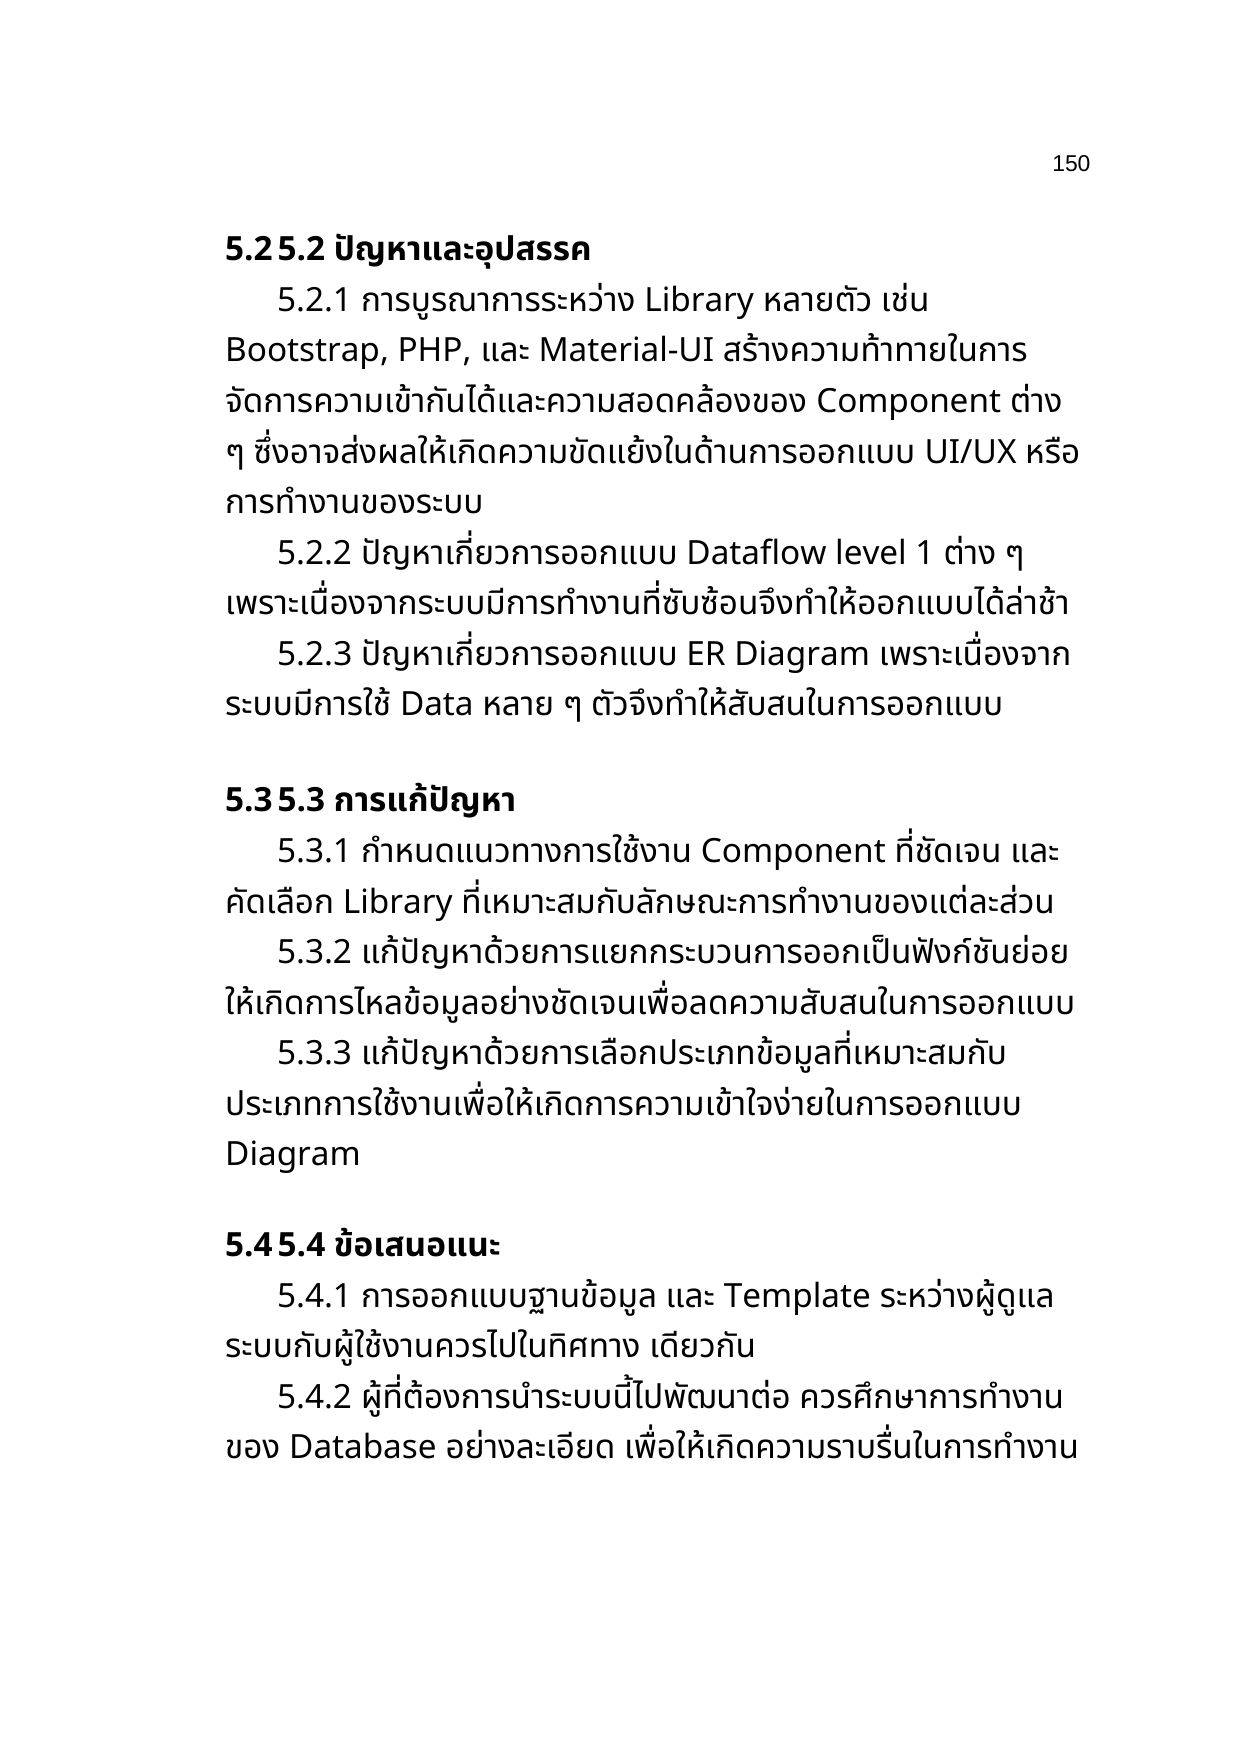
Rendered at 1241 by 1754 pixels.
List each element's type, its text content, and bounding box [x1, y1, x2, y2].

subtitle 5.2 ปัญหาและอุปสรรค [225, 225, 1090, 276]
text 5.3.3 แก้ปัญหาด้วยการเลือกประเภทข้อมูลที่เหมาะสมกับประเภทการใช้งานเพื่อให้เกิดการความเข้าใจง่ายในการออกแบบ Diagram [225, 1029, 1090, 1176]
text 5.3.1 กำหนดแนวทางการใช้งาน Component ที่ชัดเจน และคัดเลือก Library ที่เหมาะสมกับลักษณะการทำงานของแต่ละส่วน [225, 827, 1090, 928]
text 5.2.2 ปัญหาเกี่ยวการออกแบบ Dataflow level 1 ต่าง ๆ เพราะเนื่องจากระบบมีการทำงานที่ซับซ้อนจึงทำให้ออกแบบได้ล่าช้า [225, 528, 1090, 629]
subtitle 5.3 การแก้ปัญหา [225, 776, 1090, 827]
text 5.4.2 ผู้ที่ต้องการนําระบบนี้ไปพัฒนาต่อ ควรศึกษาการทํางานของ Database อย่างละเอียด เพื่อให้เกิดความราบรื่นในการทำงาน [225, 1373, 1090, 1474]
text 5.2.3 ปัญหาเกี่ยวการออกแบบ ER Diagram เพราะเนื่องจากระบบมีการใช้ Data หลาย ๆ ตัวจึงทำให้สับสนในการออกแบบ [225, 629, 1090, 731]
subtitle 5.4 ข้อเสนอแนะ [225, 1221, 1090, 1272]
text 5.2.1 การบูรณาการระหว่าง Library หลายตัว เช่น Bootstrap, PHP, และ Material-UI สร้างความท้าทายในการจัดการความเข้ากันได้และความสอดคล้องของ Component ต่าง ๆ ซึ่งอาจส่งผลให้เกิดความขัดแย้งในด้านการออกแบบ UI/UX หรือการทำงานของระบบ [225, 276, 1090, 528]
text 5.4.1 การออกแบบฐานข้อมูล และ Template ระหว่างผู้ดูแลระบบกับผู้ใช้งานควรไปในทิศทาง เดียวกัน [225, 1272, 1090, 1373]
text 5.3.2 แก้ปัญหาด้วยการแยกกระบวนการออกเป็นฟังก์ชันย่อยให้เกิดการไหลข้อมูลอย่างชัดเจนเพื่อลดความสับสนในการออกแบบ [225, 928, 1090, 1029]
